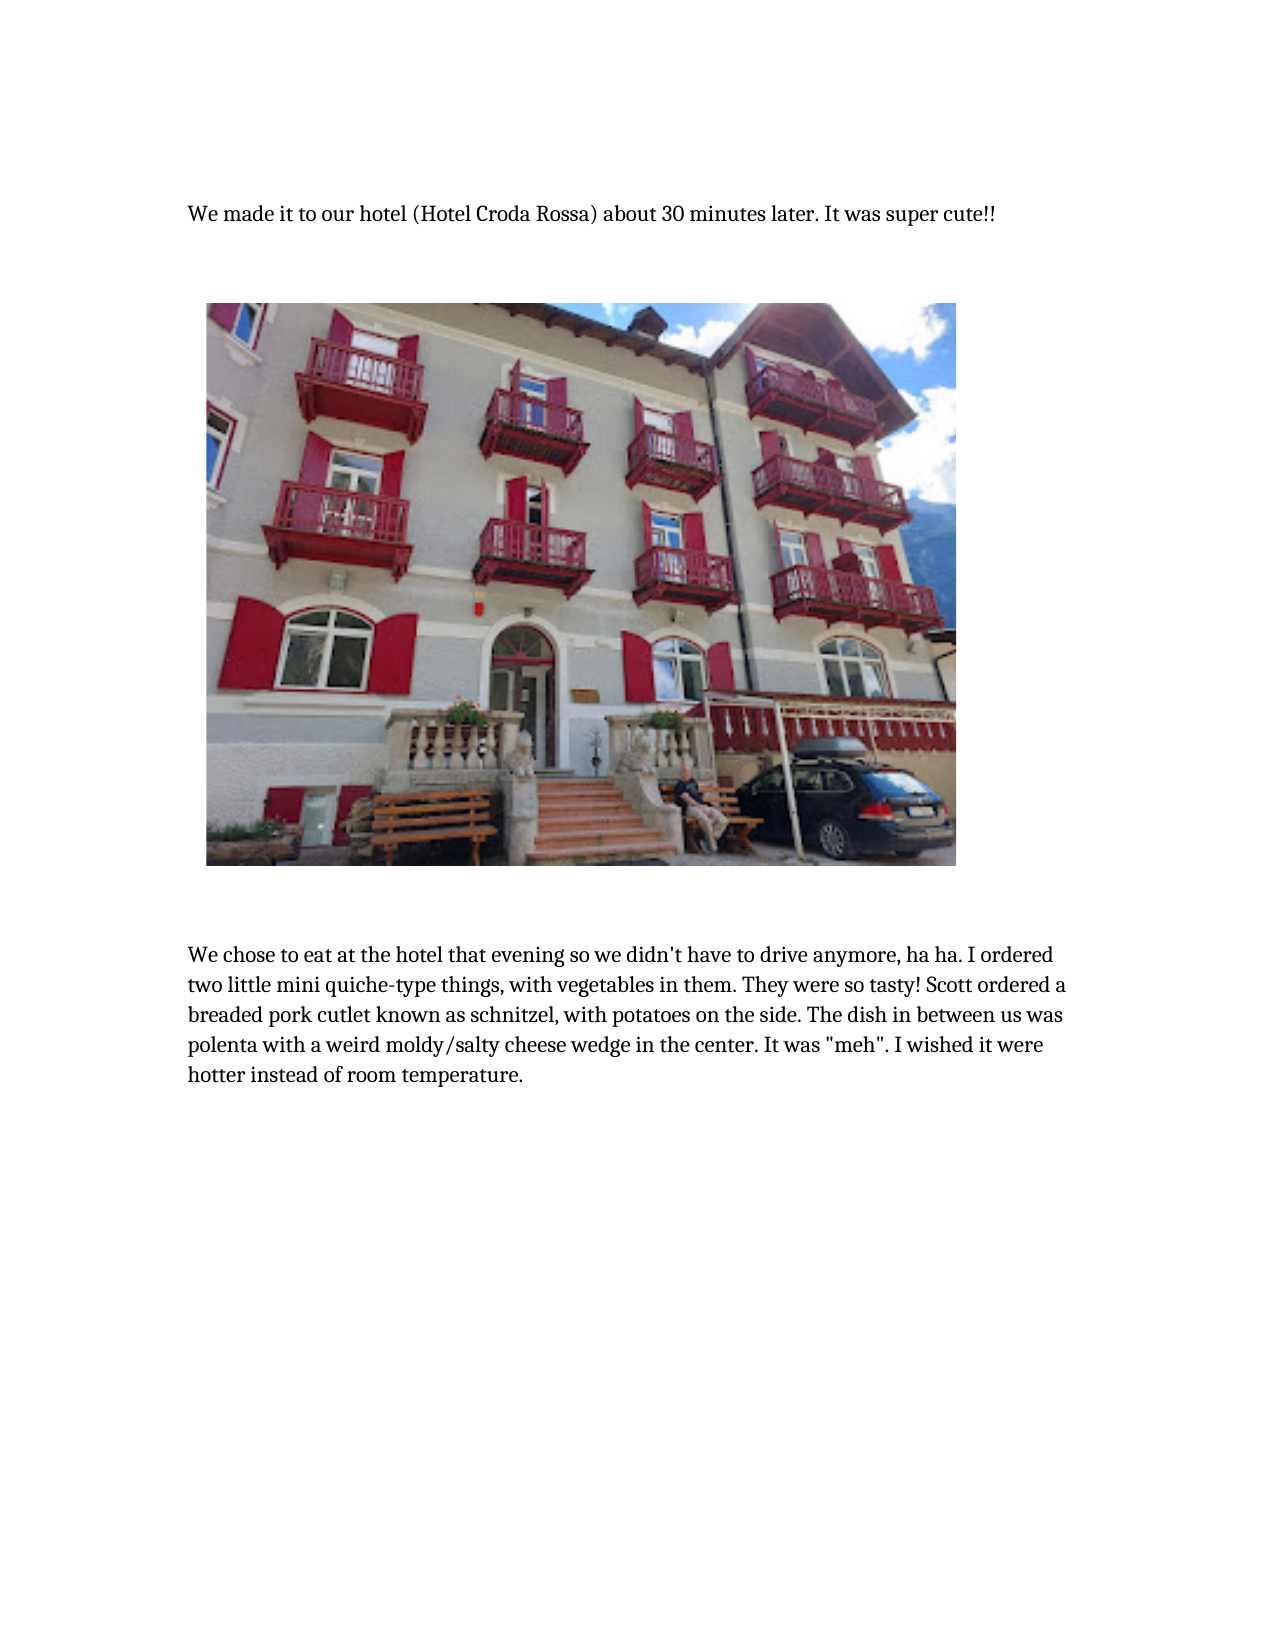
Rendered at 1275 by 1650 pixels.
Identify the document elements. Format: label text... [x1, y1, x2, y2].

text We chose to eat at the hotel that evening so we didn't have to drive anymore, ha ha. I ordered two little mini quiche-type things, with vegetables in them. They were so tasty! Scott ordered a breaded pork cutlet known as schnitzel, with potatoes on the side. The dish in between us was polenta with a weird moldy/salty cheese wedge in the center. It was "meh". I wished it were hotter instead of room temperature. [187, 941, 1087, 1088]
picture [206, 303, 957, 866]
text We made it to our hotel (Hotel Croda Rossa) about 30 minutes later. It was super cute!! [187, 201, 1087, 227]
